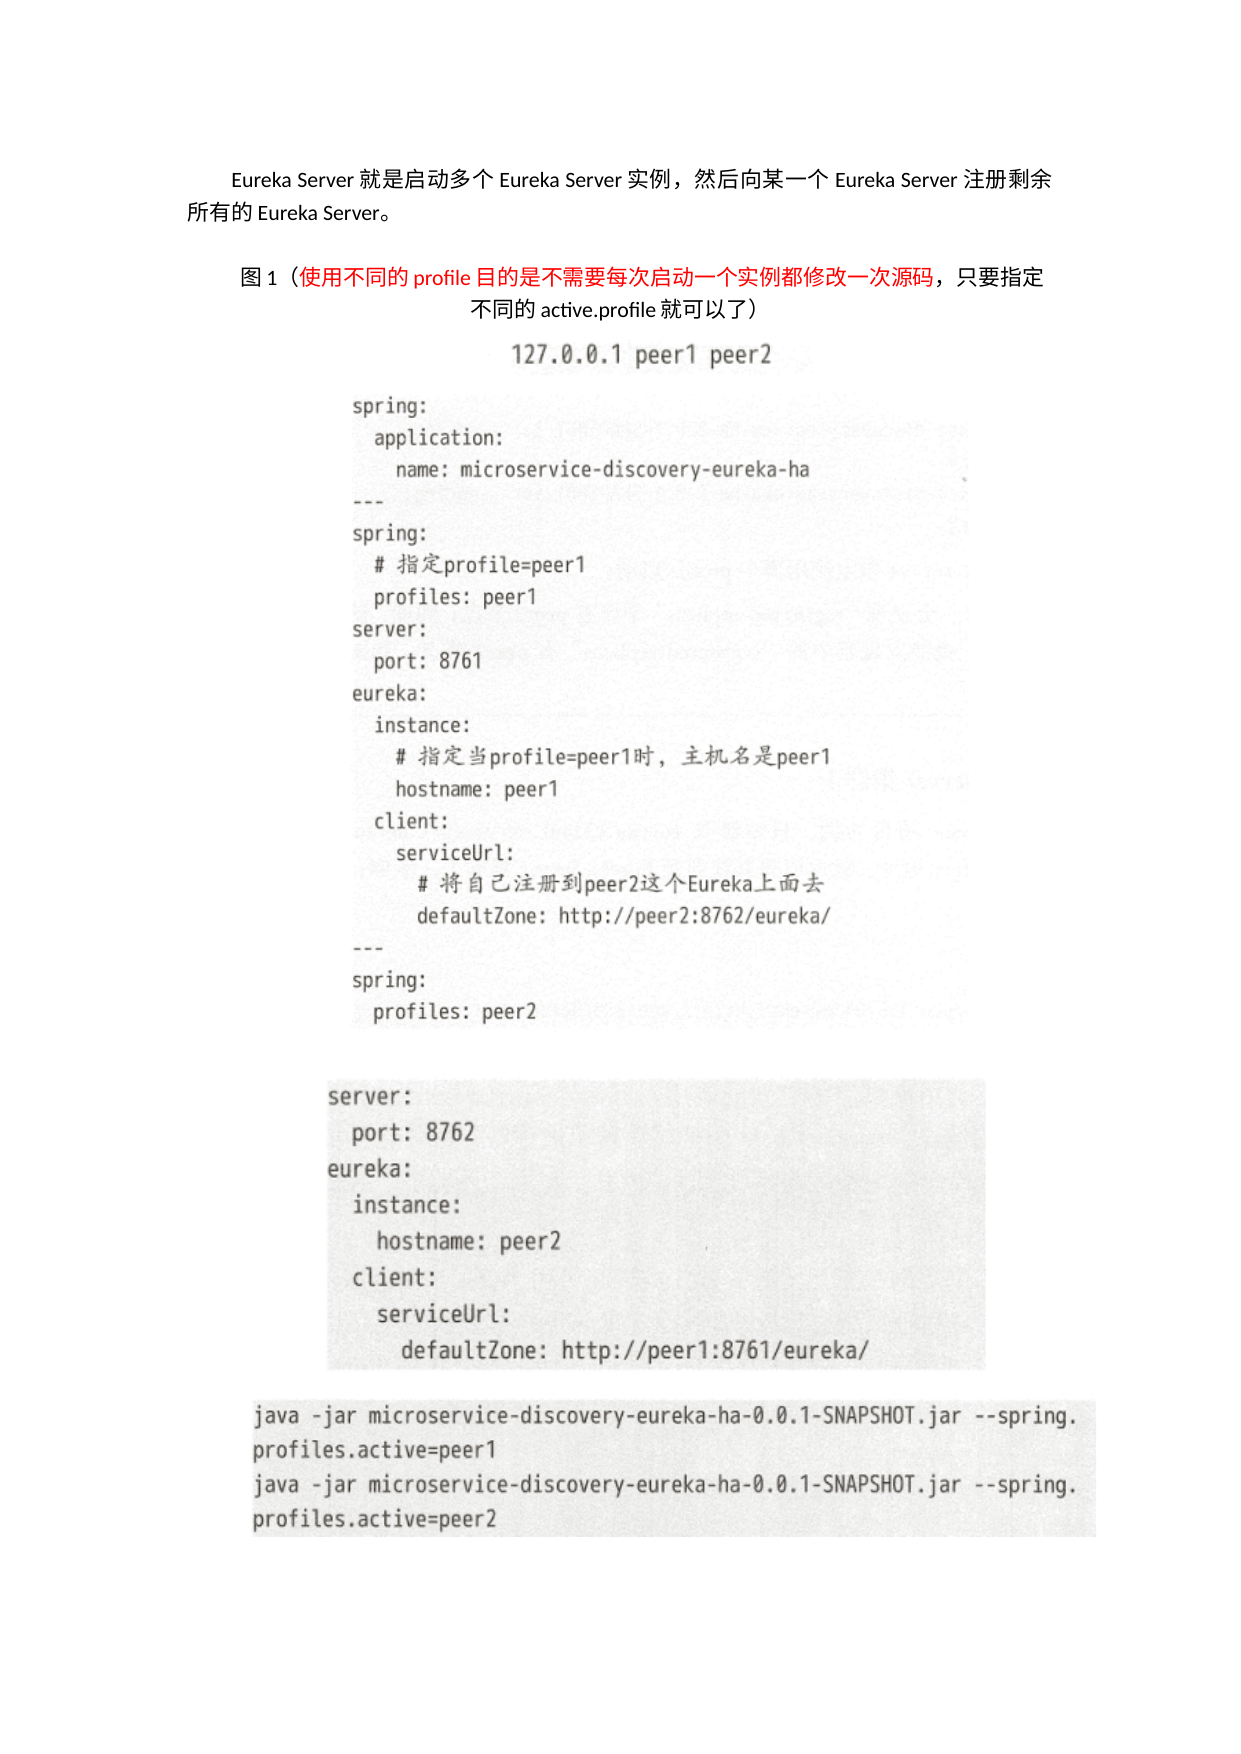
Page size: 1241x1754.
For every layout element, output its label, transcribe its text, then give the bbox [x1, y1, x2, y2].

picture [471, 324, 814, 380]
picture [315, 389, 969, 1056]
picture [231, 1397, 1097, 1537]
text Eureka Server就是启动多个Eureka Server实例，然后向某一个Eureka Server注册剩余所有的Eureka Server。 [187, 162, 1053, 227]
picture [298, 1072, 986, 1376]
text 图1（使用不同的profile目的是不需要每次启动一个实例都修改一次源码，只要指定不同的active.profile就可以了） [187, 259, 1053, 324]
